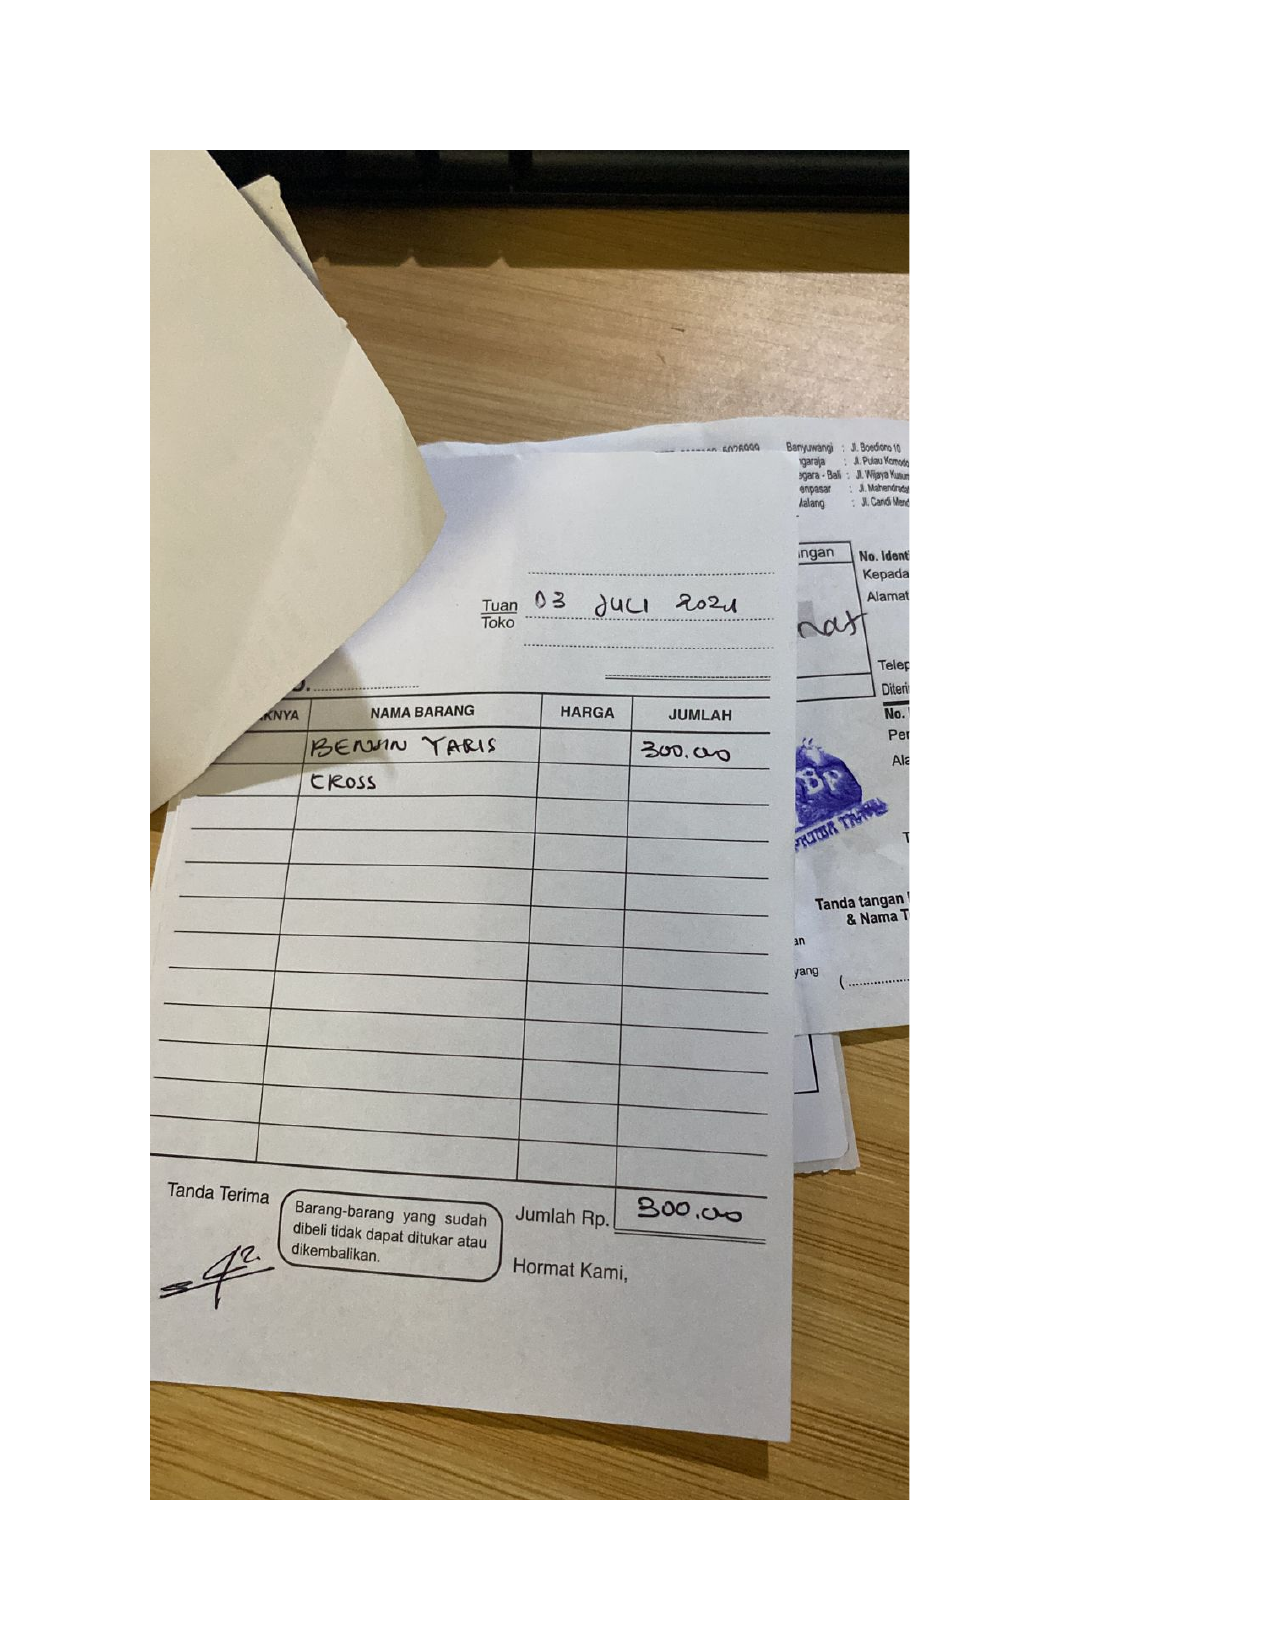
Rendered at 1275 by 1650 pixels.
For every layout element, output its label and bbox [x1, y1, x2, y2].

picture [150, 150, 910, 1500]
